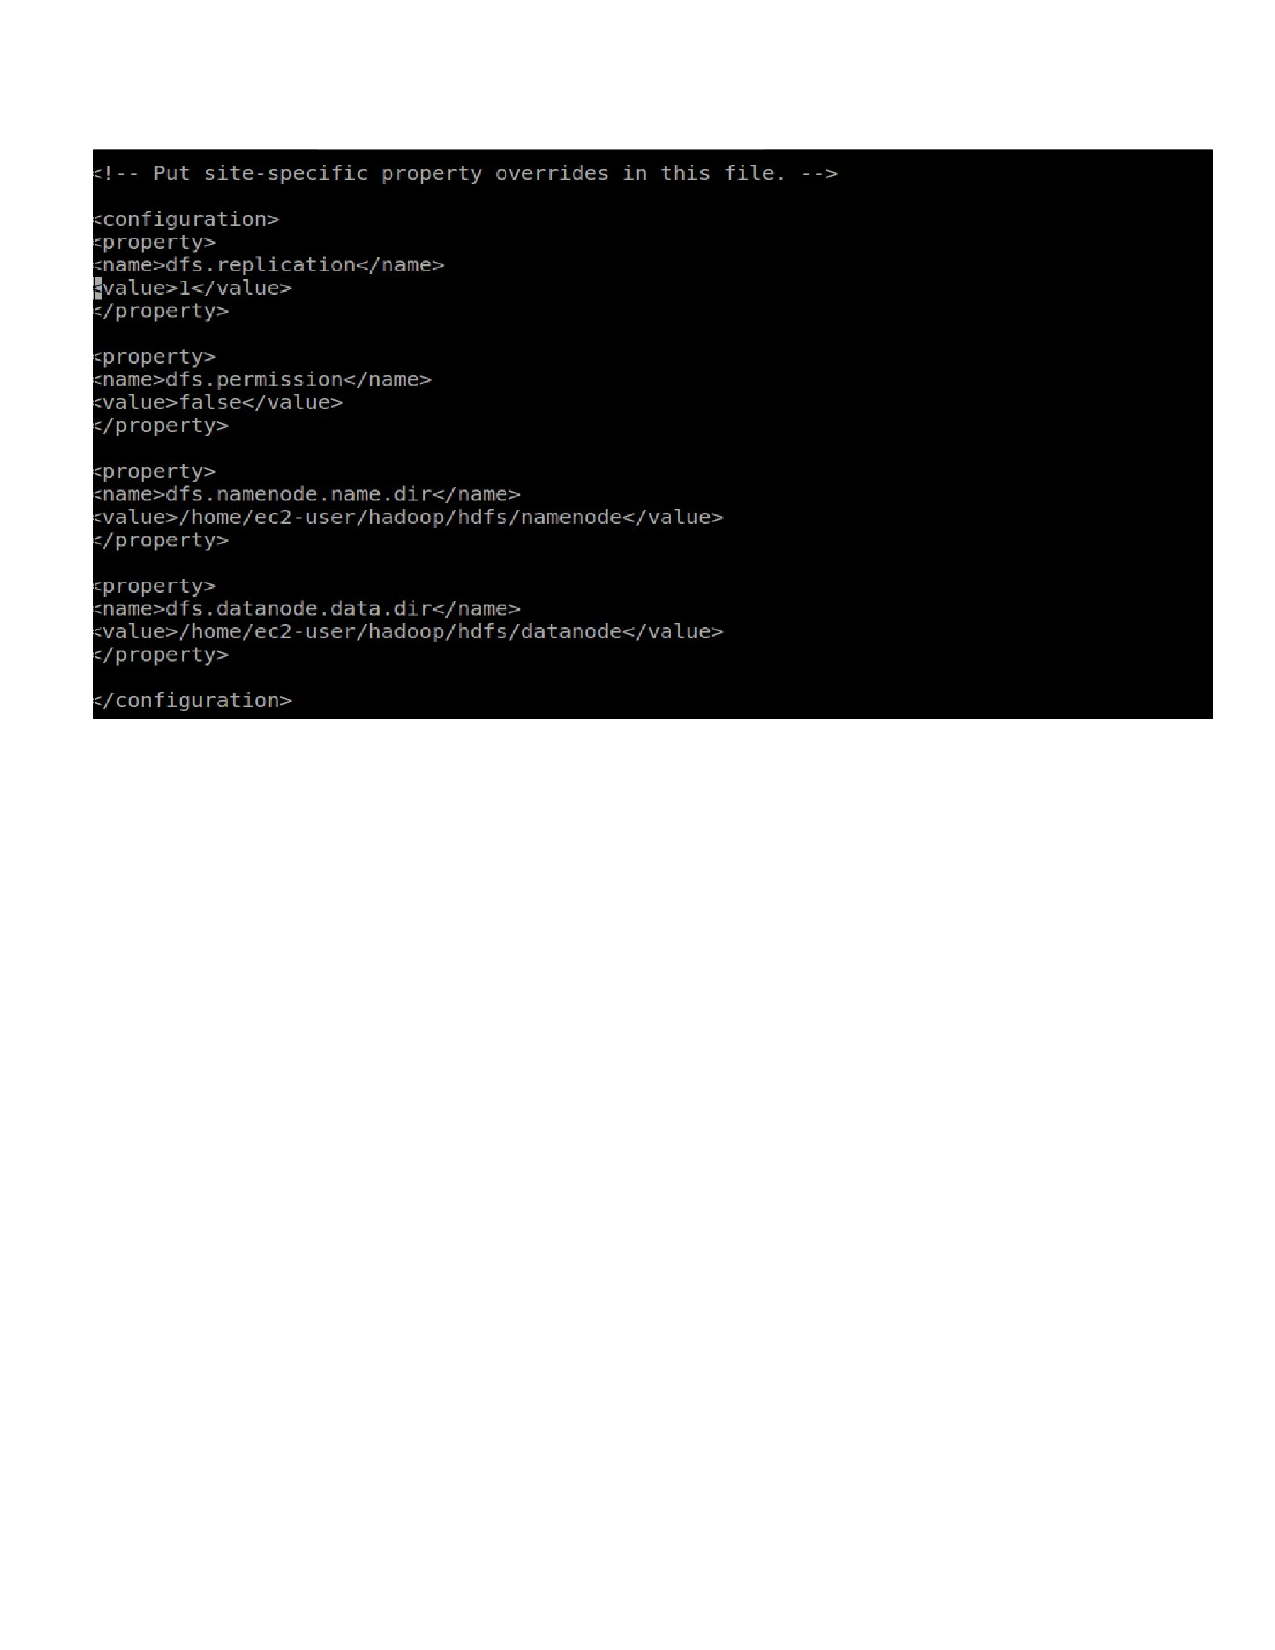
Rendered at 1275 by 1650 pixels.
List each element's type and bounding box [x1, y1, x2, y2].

picture [95, 150, 1212, 718]
